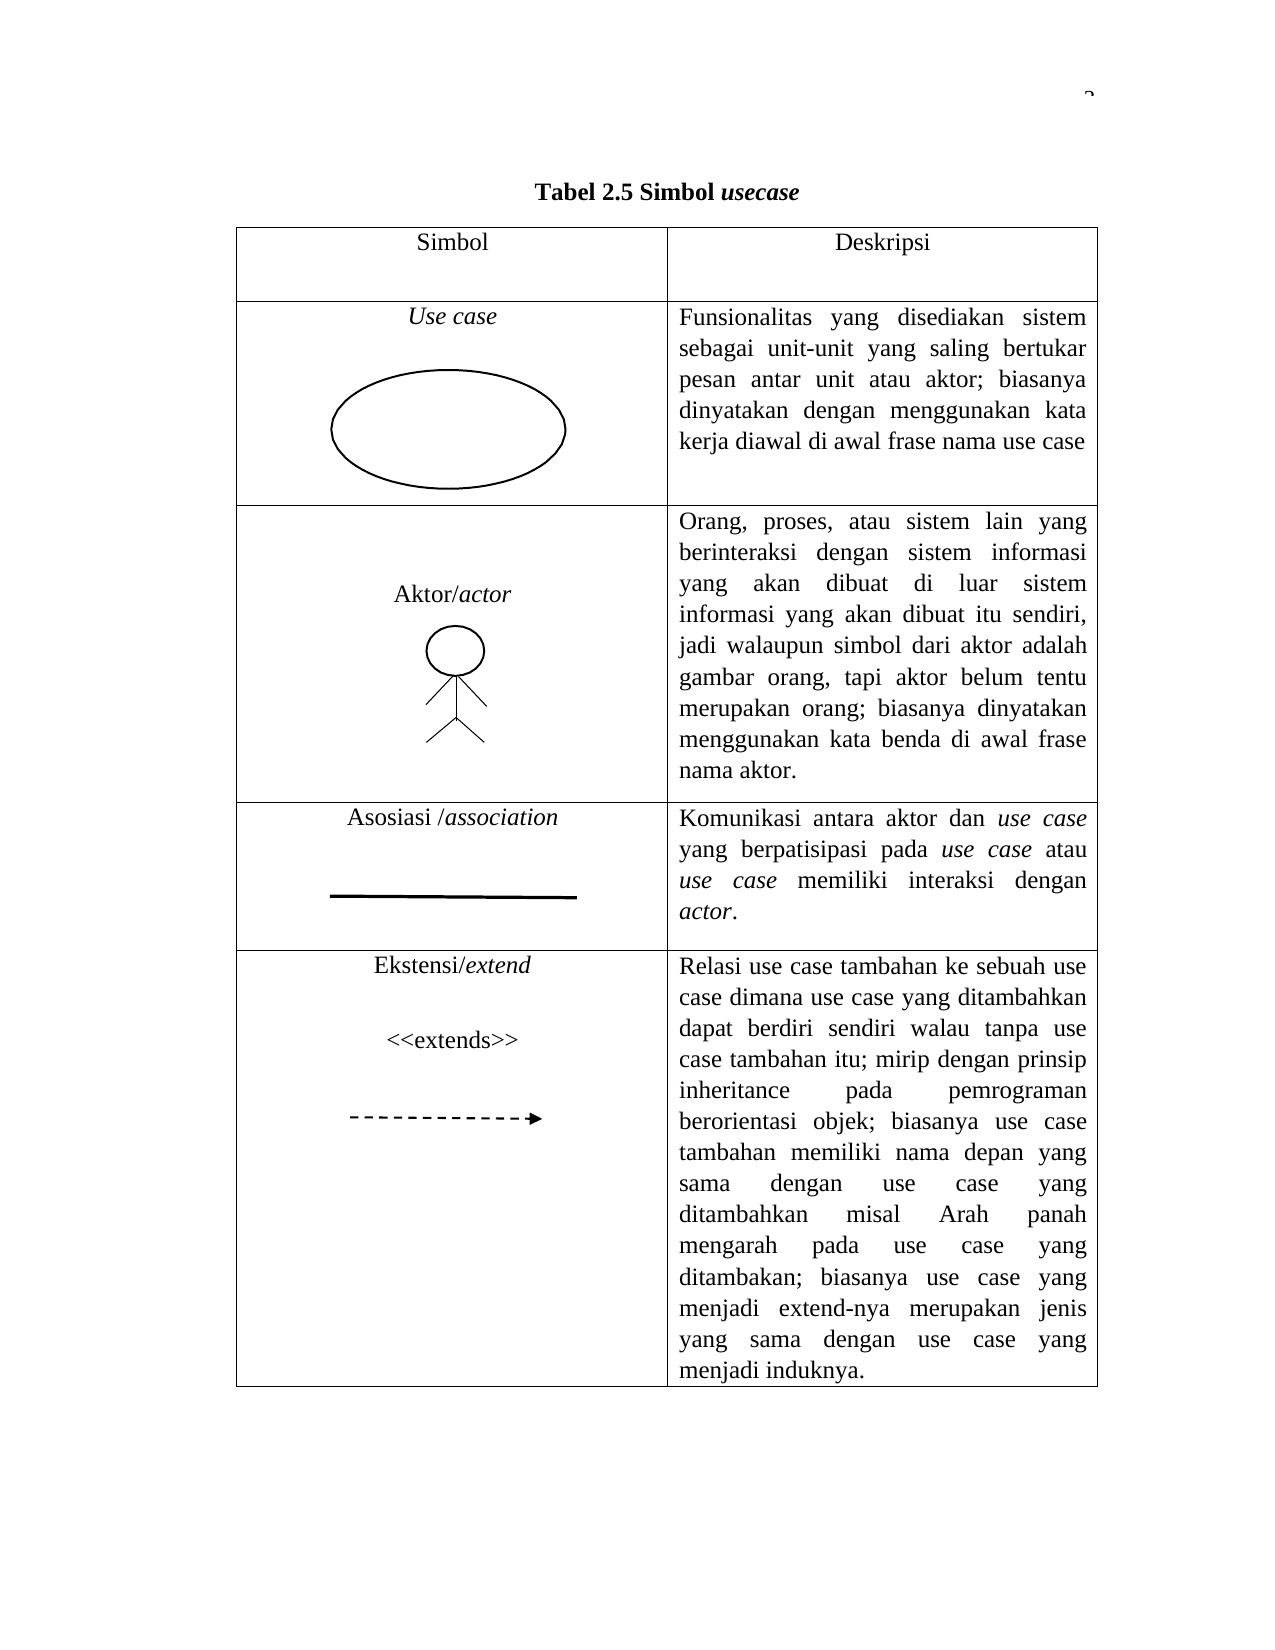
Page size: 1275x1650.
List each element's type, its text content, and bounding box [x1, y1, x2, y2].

text Tabel 2.5 Simbol usecase [369, 177, 965, 206]
table_cell Asosiasi /association [237, 803, 667, 950]
table_cell Relasi use case tambahan ke sebuah use case dimana use case yang ditambahkan dapat berdiri sendiri walau tanpa use case tambahan itu; mirip dengan prinsip inheritance pada pemrograman berorientasi objek; biasanya use case tambahan memiliki nama depan yang sama dengan use case yang ditambahkan misal Arah panah mengarah pada use case yang ditambakan; biasanya use case yang menjadi extend-nya merupakan jenis yang sama dengan use case yang menjadi induknya. [668, 951, 1097, 1386]
table_cell Ekstensi/extend <<extends>> [237, 951, 667, 1386]
table_cell Funsionalitas yang disediakan sistem sebagai unit-unit yang saling bertukar pesan antar unit atau aktor; biasanya dinyatakan dengan menggunakan kata kerja diawal di awal frase nama use case [668, 302, 1097, 505]
table_cell Use case [237, 302, 667, 505]
table_header Deskripsi [668, 228, 1097, 301]
table_cell Komunikasi antara aktor dan use case yang berpatisipasi pada use case atau use case memiliki interaksi dengan actor. [668, 803, 1097, 950]
table_cell Aktor/actor [237, 506, 667, 802]
table_cell Orang, proses, atau sistem lain yang berinteraksi dengan sistem informasi yang akan dibuat di luar sistem informasi yang akan dibuat itu sendiri, jadi walaupun simbol dari aktor adalah gambar orang, tapi aktor belum tentu merupakan orang; biasanya dinyatakan menggunakan kata benda di awal frase nama aktor. [668, 506, 1097, 802]
table_header Simbol [237, 228, 667, 301]
